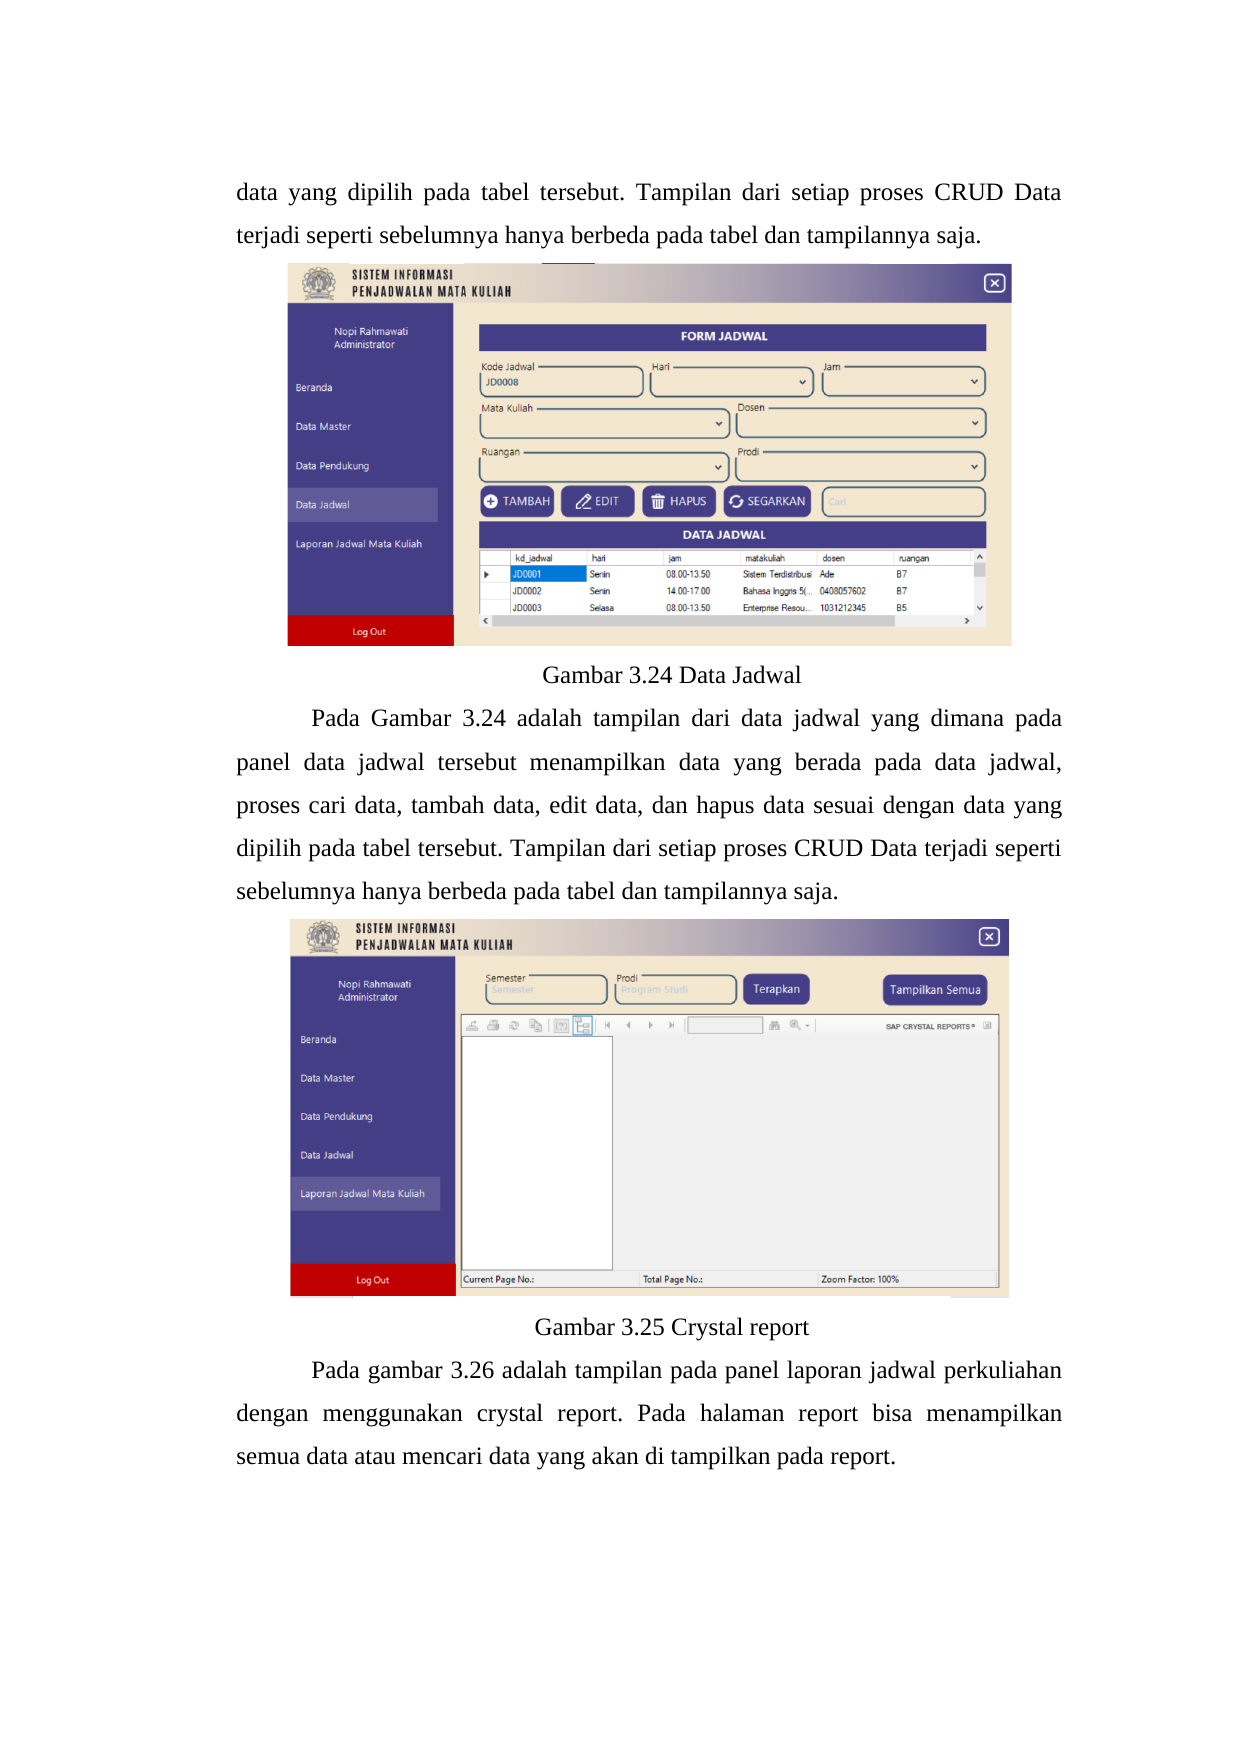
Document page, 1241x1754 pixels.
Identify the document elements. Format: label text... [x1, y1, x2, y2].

picture [290, 919, 1010, 1298]
text Gambar 3.24 Data Jadwal [236, 660, 1063, 689]
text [236, 177, 1063, 249]
text Pada Gambar 3.24 adalah tampilan dari data jadwal yang dimana pada panel data jadwal tersebut menampilkan data yang berada pada data jadwal, proses cari data, tambah data, edit data, dan hapus data sesuai dengan data yang dipilih pada tabel tersebut. Tampilan dari setiap proses CRUD Data terjadi seperti sebelumnya hanya berbeda pada tabel dan tampilannya saja. [236, 703, 1063, 905]
text Gambar 3.25 Crystal report [236, 1312, 1063, 1341]
picture [287, 263, 1012, 646]
text Pada gambar 3.26 adalah tampilan pada panel laporan jadwal perkuliahan dengan menggunakan crystal report. Pada halaman report bisa menampilkan semua data atau mencari data yang akan di tampilkan pada report. [236, 1355, 1063, 1470]
